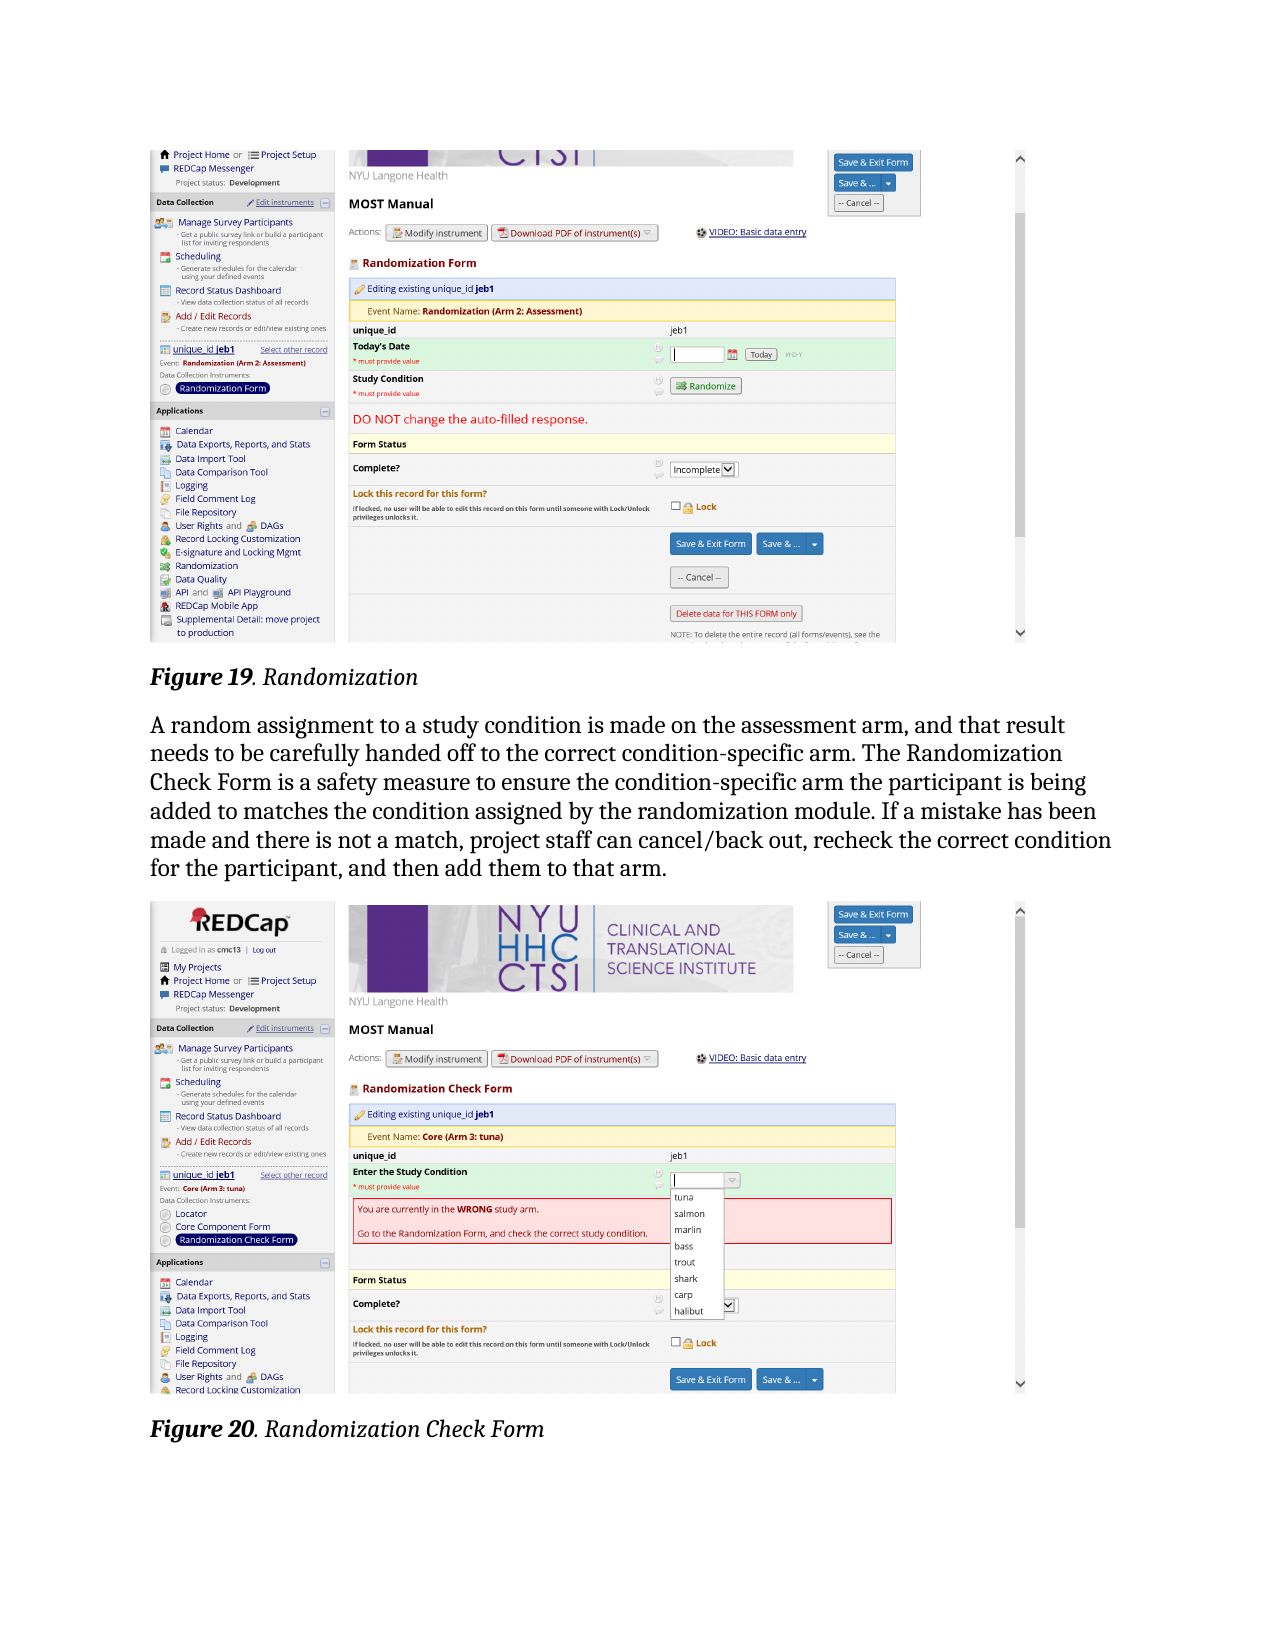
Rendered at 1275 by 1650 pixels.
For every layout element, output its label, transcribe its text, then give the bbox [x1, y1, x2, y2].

text Figure 20. Randomization Check Form [150, 1415, 1125, 1443]
picture [150, 150, 1025, 643]
picture [150, 901, 1025, 1394]
text A random assignment to a study condition is made on the assessment arm, and that result needs to be carefully handed off to the correct condition-specific arm. The Randomization Check Form is a safety measure to ensure the condition-specific arm the participant is being added to matches the condition assigned by the randomization module. If a mistake has been made and there is not a match, project staff can cancel/back out, recheck the correct condition for the participant, and then add them to that arm. [150, 711, 1125, 883]
text Figure 19. Randomization [150, 663, 1125, 692]
